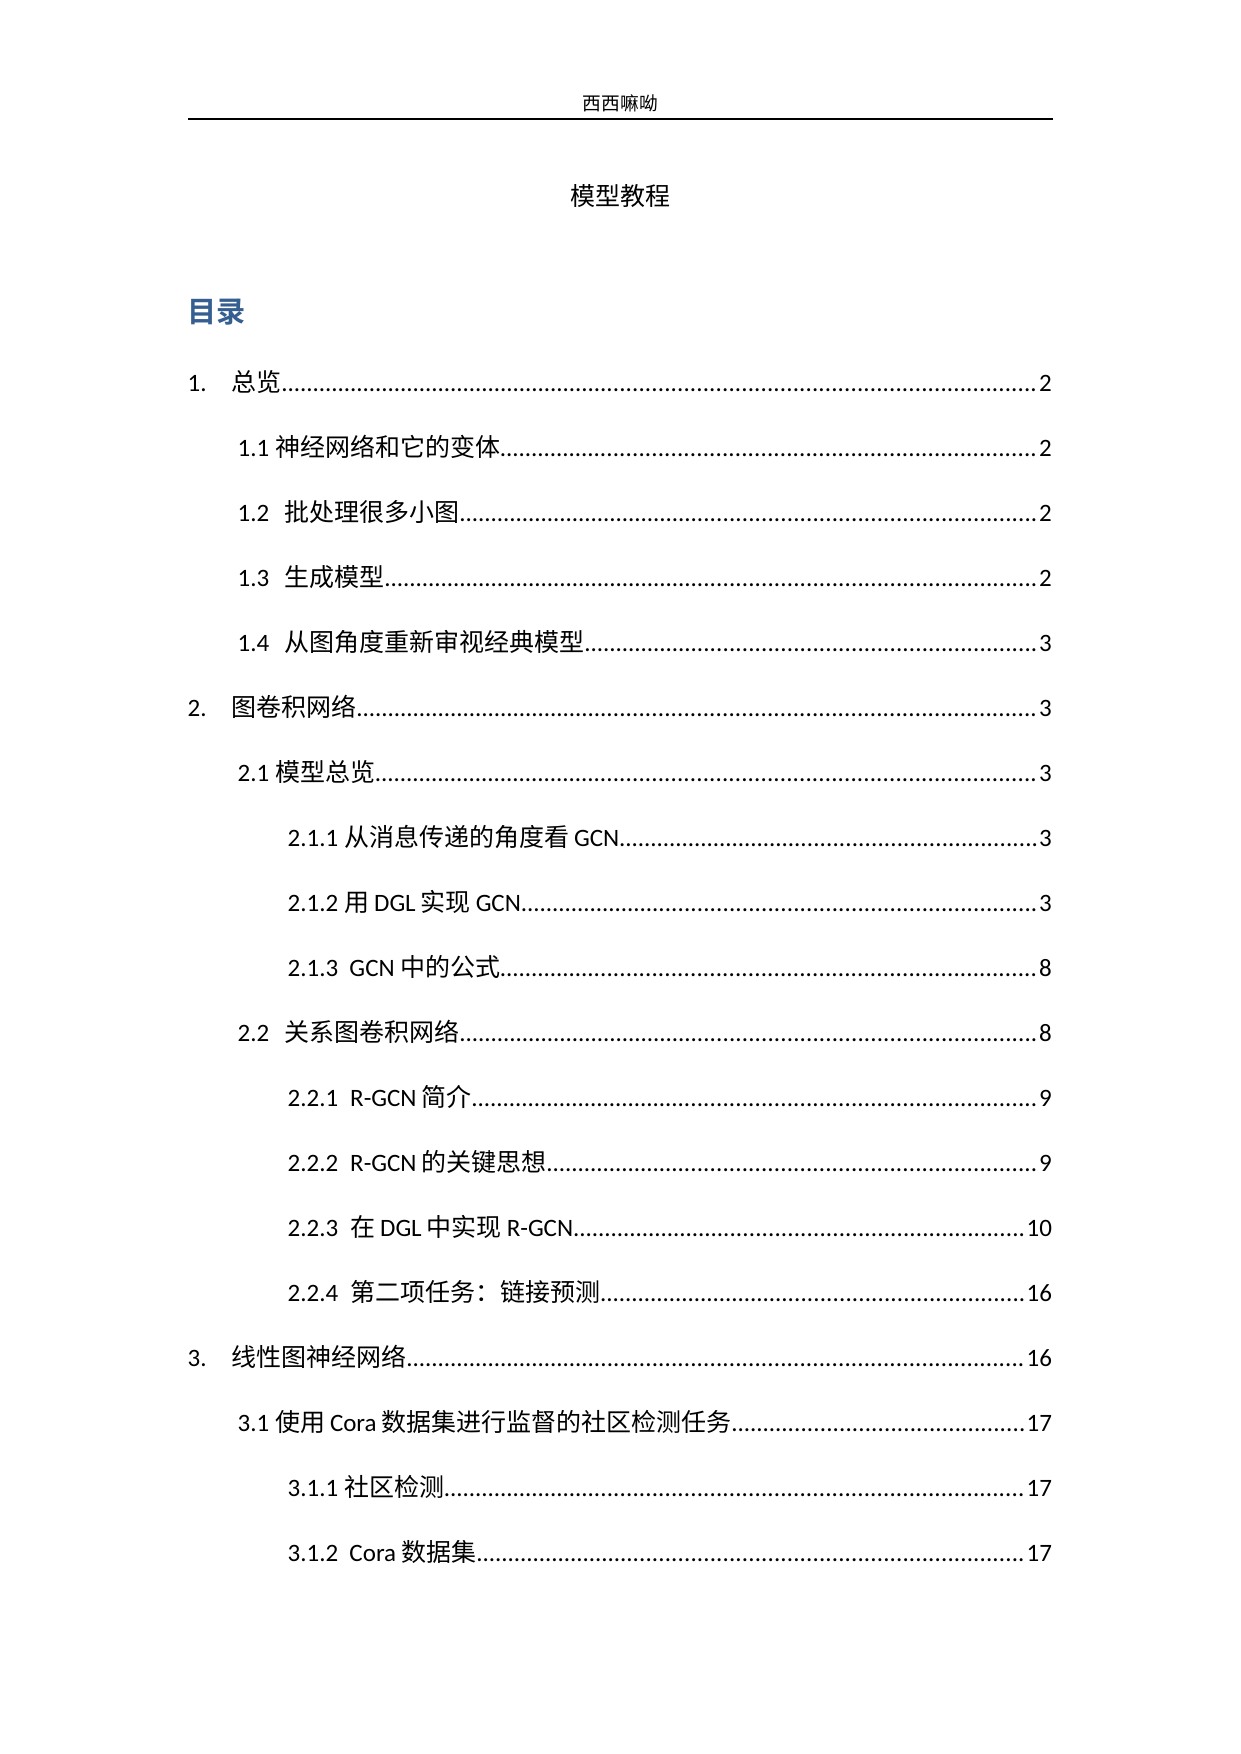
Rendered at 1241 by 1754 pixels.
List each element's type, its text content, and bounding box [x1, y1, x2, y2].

text 模型教程 [187, 162, 1053, 227]
